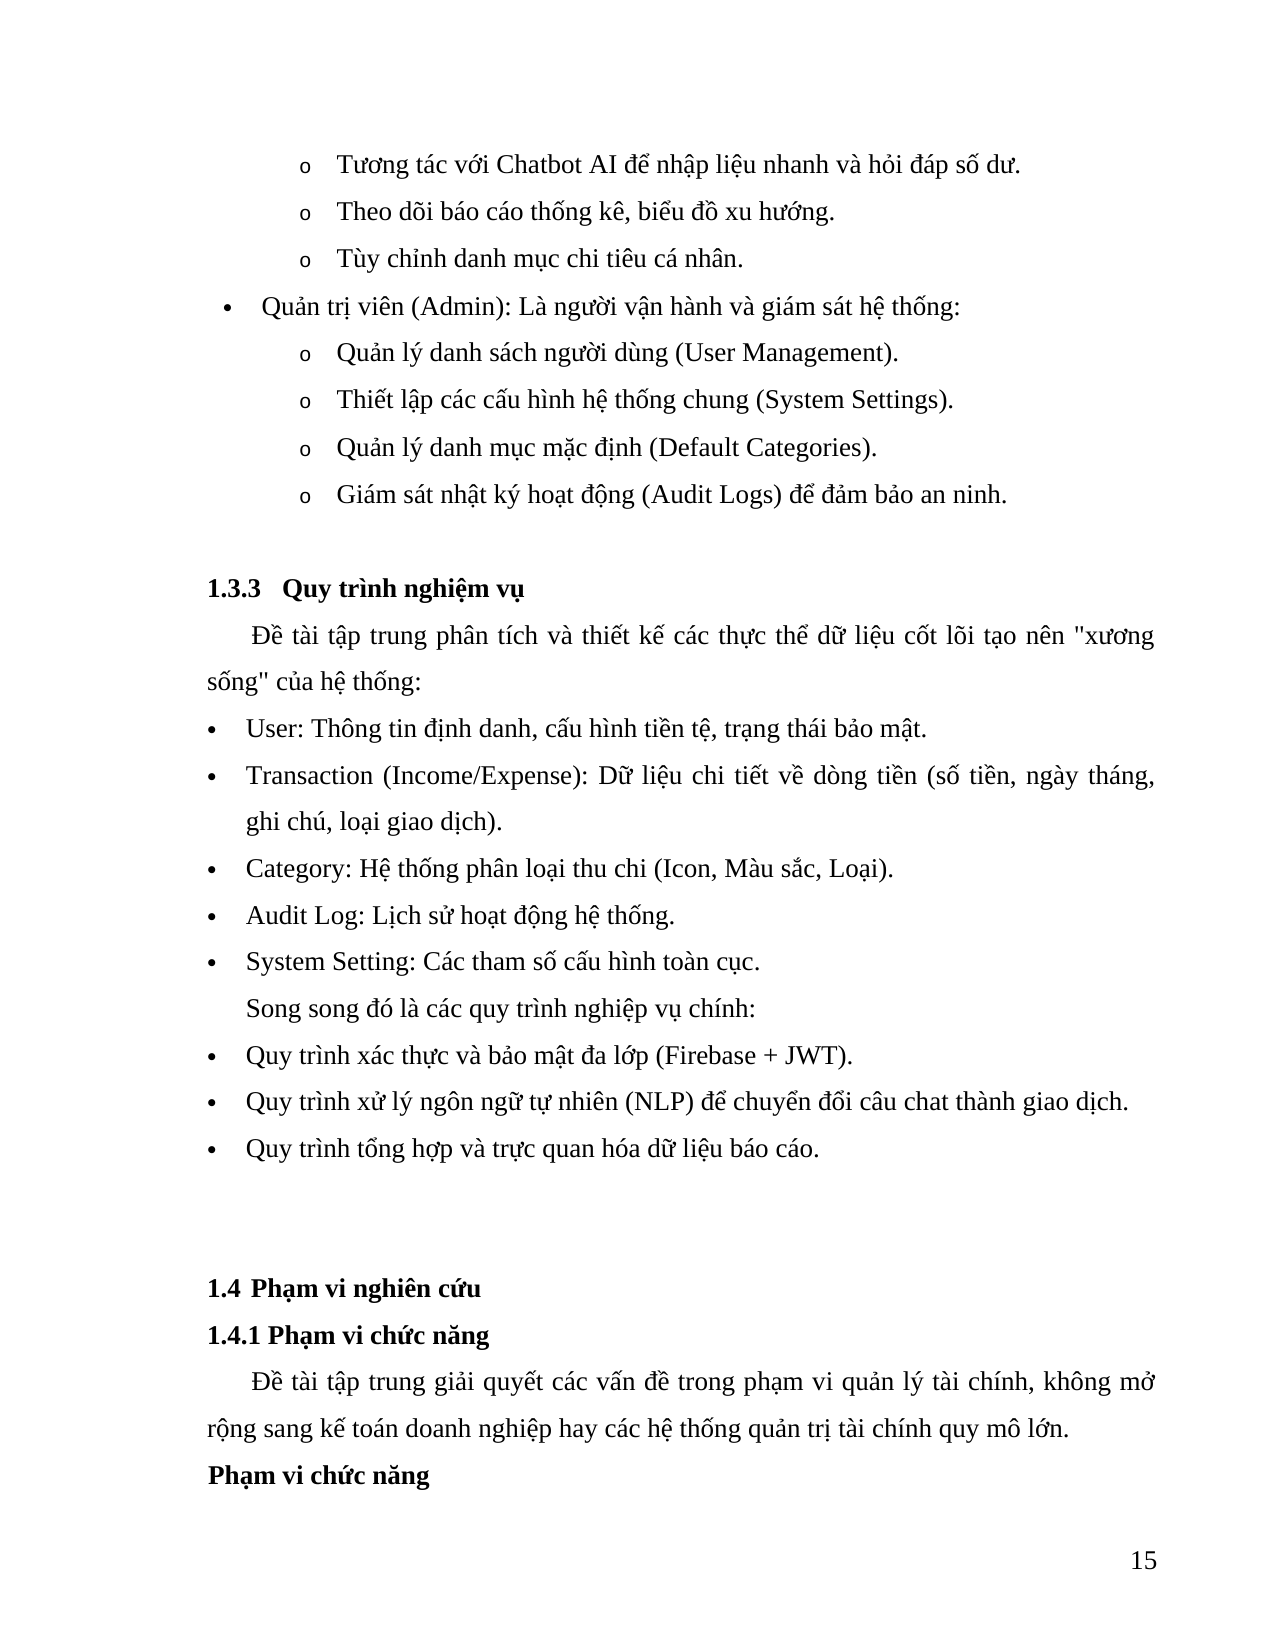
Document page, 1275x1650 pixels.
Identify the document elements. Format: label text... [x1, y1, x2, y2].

list Quản lý danh sách người dùng (User Management). [299, 336, 1157, 368]
list System Setting: Các tham số cấu hình toàn cục. [208, 945, 1157, 977]
list Thiết lập các cấu hình hệ thống chung (System Settings). [299, 383, 1157, 415]
list Audit Log: Lịch sử hoạt động hệ thống. [208, 899, 1157, 930]
list Đề tài tập trung giải quyết các vấn đề trong phạm vi quản lý tài chính, không mở rộng sang kế toán doanh nghiệp hay các hệ thống quản trị tài chính quy mô lớn. [207, 1365, 1157, 1443]
list Giám sát nhật ký hoạt động (Audit Logs) để đảm bảo an ninh. [299, 478, 1157, 510]
list Theo dõi báo cáo thống kê, biểu đồ xu hướng. [299, 195, 1157, 227]
list Quy trình nghiệm vụ [207, 572, 1157, 603]
list Tương tác với Chatbot AI để nhập liệu nhanh và hỏi đáp số dư. [299, 148, 1157, 179]
list Quy trình tổng hợp và trực quan hóa dữ liệu báo cáo. [208, 1132, 1157, 1163]
list Category: Hệ thống phân loại thu chi (Icon, Màu sắc, Loại). [208, 852, 1157, 883]
text 1.4.1 Phạm vi chức năng [207, 1319, 1157, 1350]
list Quản trị viên (Admin): Là người vận hành và giám sát hệ thống: [224, 289, 1157, 321]
list Đề tài tập trung phân tích và thiết kế các thực thể dữ liệu cốt lõi tạo nên "xương sống" của hệ thống: [207, 619, 1157, 697]
list Song song đó là các quy trình nghiệp vụ chính: [246, 992, 1157, 1023]
list User: Thông tin định danh, cấu hình tiền tệ, trạng thái bảo mật. [208, 712, 1157, 743]
list Quản lý danh mục mặc định (Default Categories). [299, 431, 1157, 462]
list Tùy chỉnh danh mục chi tiêu cá nhân. [299, 242, 1157, 274]
list Phạm vi nghiên cứu [207, 1272, 1157, 1303]
list Transaction (Income/Expense): Dữ liệu chi tiết về dòng tiền (số tiền, ngày tháng, ghi chú, loại giao dịch). [208, 759, 1157, 837]
list Quy trình xác thực và bảo mật đa lớp (Firebase + JWT). [208, 1039, 1157, 1070]
list Quy trình xử lý ngôn ngữ tự nhiên (NLP) để chuyển đổi câu chat thành giao dịch. [208, 1085, 1157, 1117]
list Phạm vi chức năng [208, 1459, 1157, 1490]
